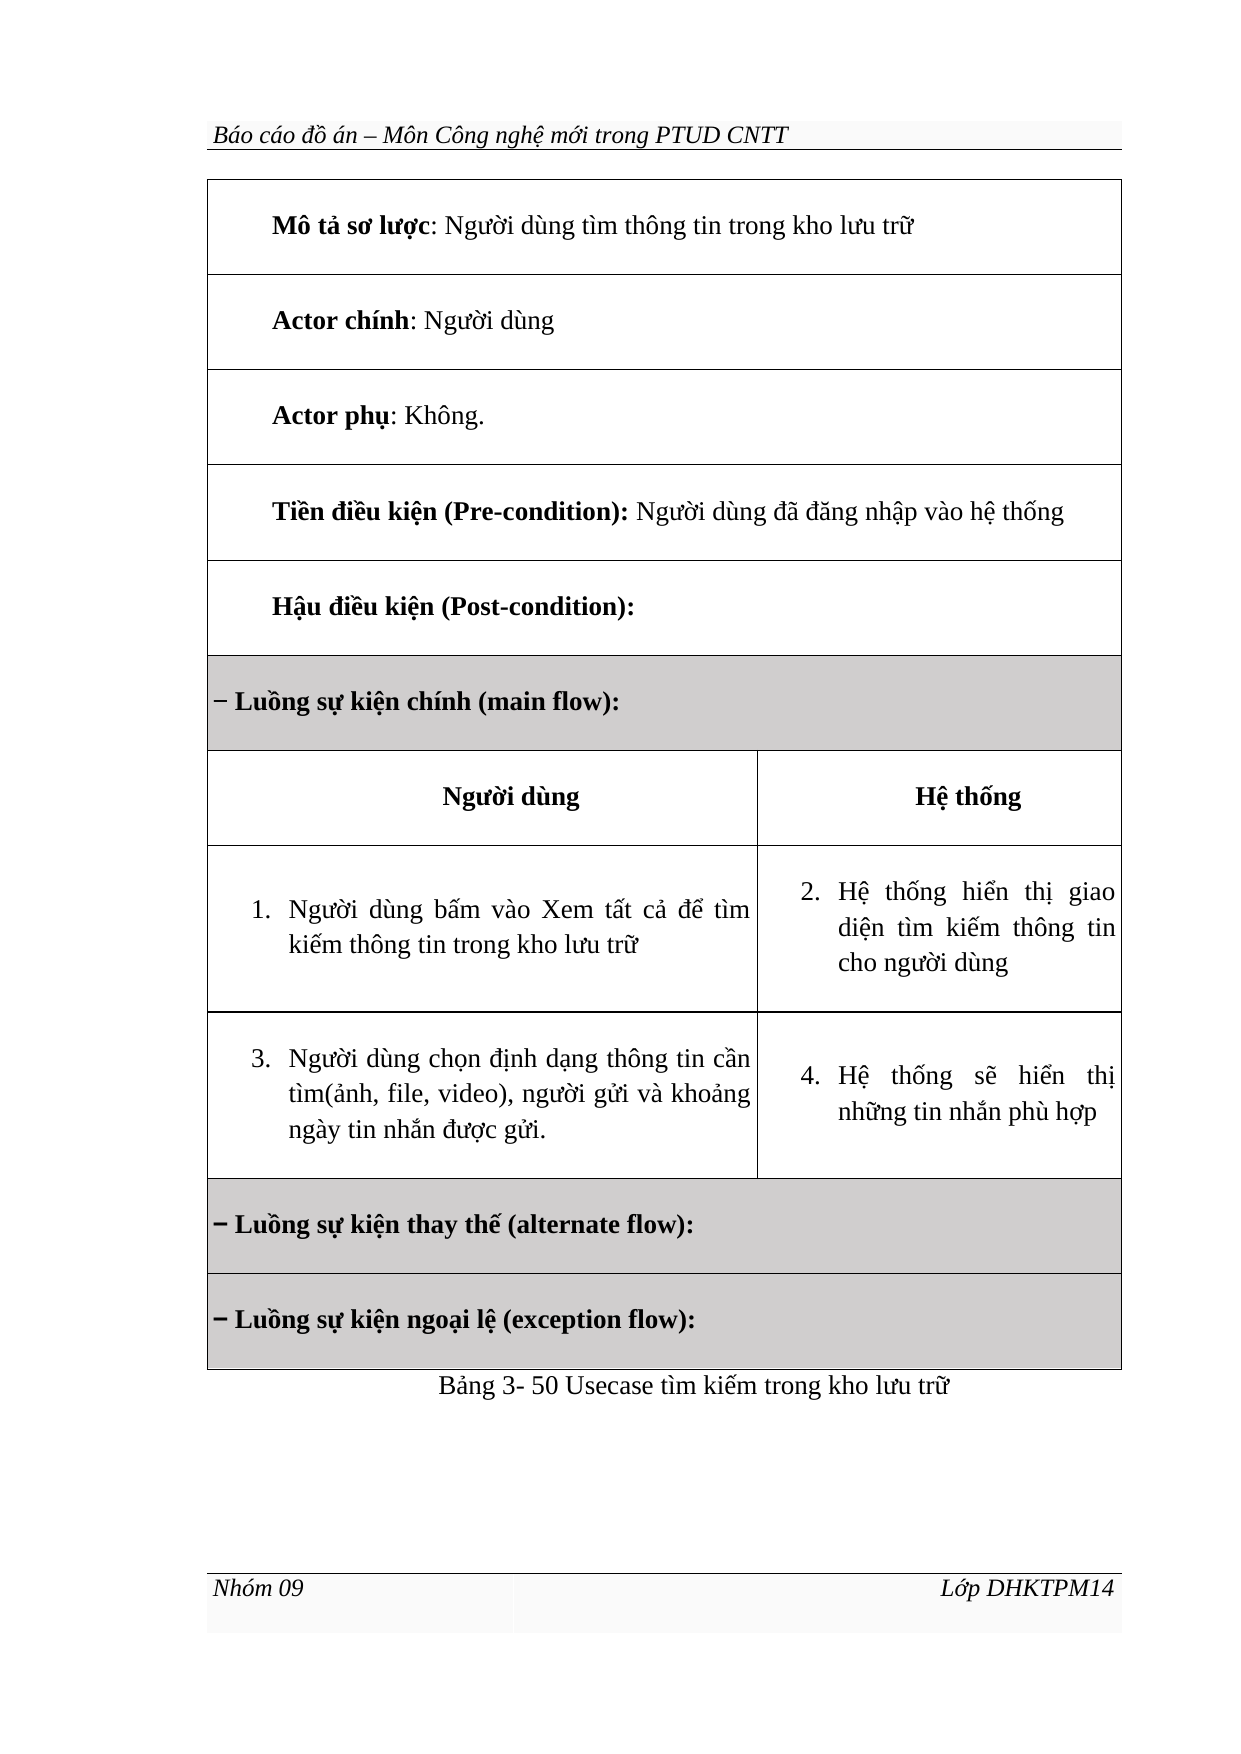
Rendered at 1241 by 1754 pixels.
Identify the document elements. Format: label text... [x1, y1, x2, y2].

table_cell Actor phụ: Không. [208, 370, 1121, 464]
table_cell Hệ thống [758, 751, 1121, 845]
table_cell Luồng sự kiện thay thế (alternate flow): [208, 1179, 1121, 1273]
table_cell Actor chính: Người dùng [208, 275, 1121, 369]
table_cell Tiền điều kiện (Pre-condition): Người dùng đã đăng nhập vào hệ thống [208, 465, 1121, 559]
table_cell Mô tả sơ lược: Người dùng tìm thông tin trong kho lưu trữ [208, 180, 1121, 274]
text Bảng 3- 50 Usecase tìm kiếm trong kho lưu trữ [207, 1370, 1122, 1401]
table_cell Hệ thống sẽ hiển thị những tin nhắn phù hợp [758, 1013, 1121, 1178]
table_cell Luồng sự kiện chính (main flow): [208, 656, 1121, 750]
table_cell Người dùng [208, 751, 757, 845]
table_cell Hệ thống hiển thị giao diện tìm kiếm thông tin cho người dùng [758, 846, 1121, 1011]
table_cell Luồng sự kiện ngoại lệ (exception flow): [208, 1274, 1121, 1368]
table_cell Người dùng chọn định dạng thông tin cần tìm(ảnh, file, video), người gửi và khoảng ngày tin nhắn được gửi. [208, 1013, 757, 1178]
table_cell Người dùng bấm vào Xem tất cả để tìm kiếm thông tin trong kho lưu trữ [208, 846, 757, 1011]
table_cell Hậu điều kiện (Post-condition): [208, 561, 1121, 654]
